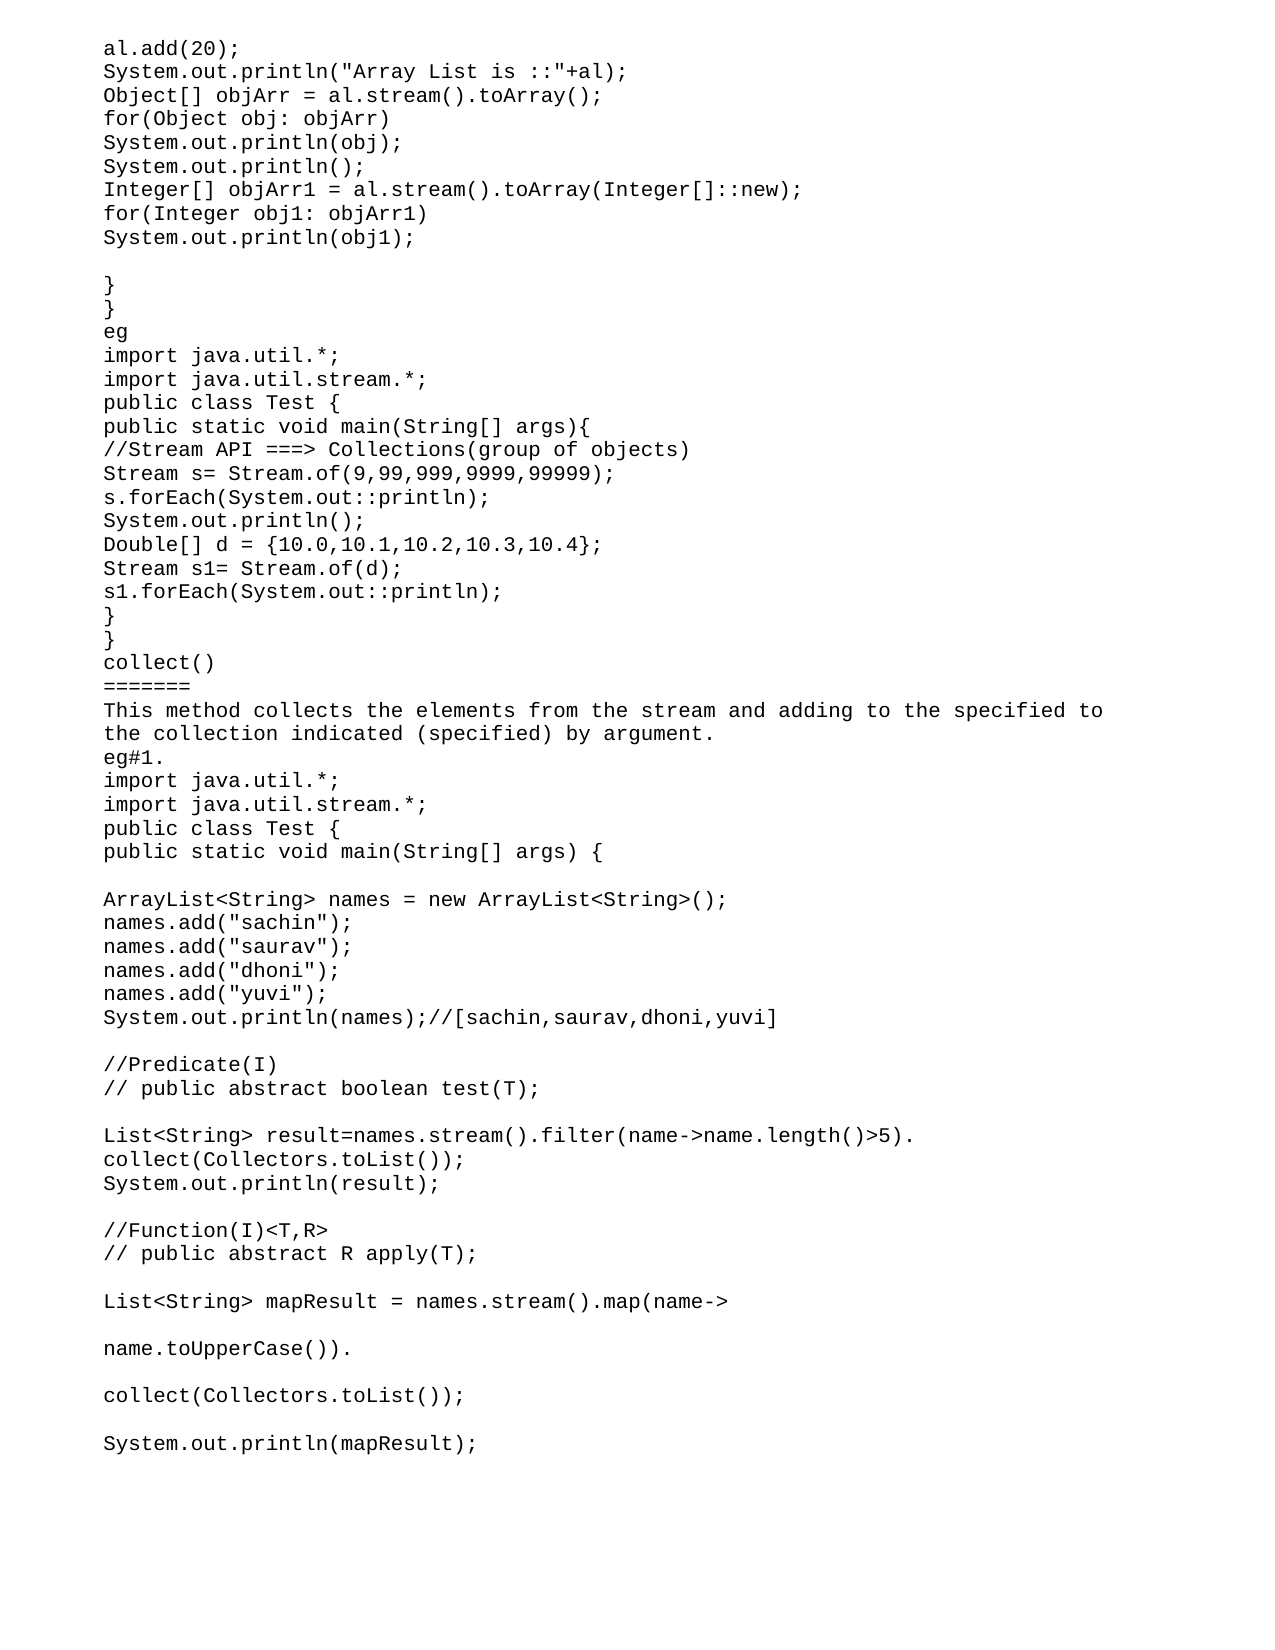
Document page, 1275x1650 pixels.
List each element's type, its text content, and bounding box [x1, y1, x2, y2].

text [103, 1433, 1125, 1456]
text Stream s= Stream.of(9,99,999,9999,99999); [103, 463, 1125, 487]
text al.add(20); [103, 37, 1125, 61]
text } [103, 274, 1125, 298]
text Integer[] objArr1 = al.stream().toArray(Integer[]::new); [103, 179, 1125, 203]
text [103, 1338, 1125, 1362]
text System.out.println(obj1); [103, 227, 1125, 250]
text for(Integer obj1: objArr1) [103, 203, 1125, 227]
text eg [103, 321, 1125, 345]
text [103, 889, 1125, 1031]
text Object[] objArr = al.stream().toArray(); [103, 85, 1125, 108]
text import java.util.*; [103, 345, 1125, 368]
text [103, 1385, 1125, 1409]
text import java.util.stream.*; [103, 368, 1125, 392]
text s.forEach(System.out::println); [103, 487, 1125, 510]
text //Stream API ===> Collections(group of objects) [103, 439, 1125, 463]
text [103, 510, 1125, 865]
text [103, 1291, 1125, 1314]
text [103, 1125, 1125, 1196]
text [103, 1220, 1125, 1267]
text public static void main(String[] args){ [103, 416, 1125, 439]
text public class Test { [103, 392, 1125, 416]
text System.out.println("Array List is ::"+al); [103, 61, 1125, 85]
text } [103, 298, 1125, 321]
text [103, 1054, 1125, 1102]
text for(Object obj: objArr) [103, 108, 1125, 132]
text System.out.println(); [103, 156, 1125, 179]
text System.out.println(obj); [103, 132, 1125, 156]
